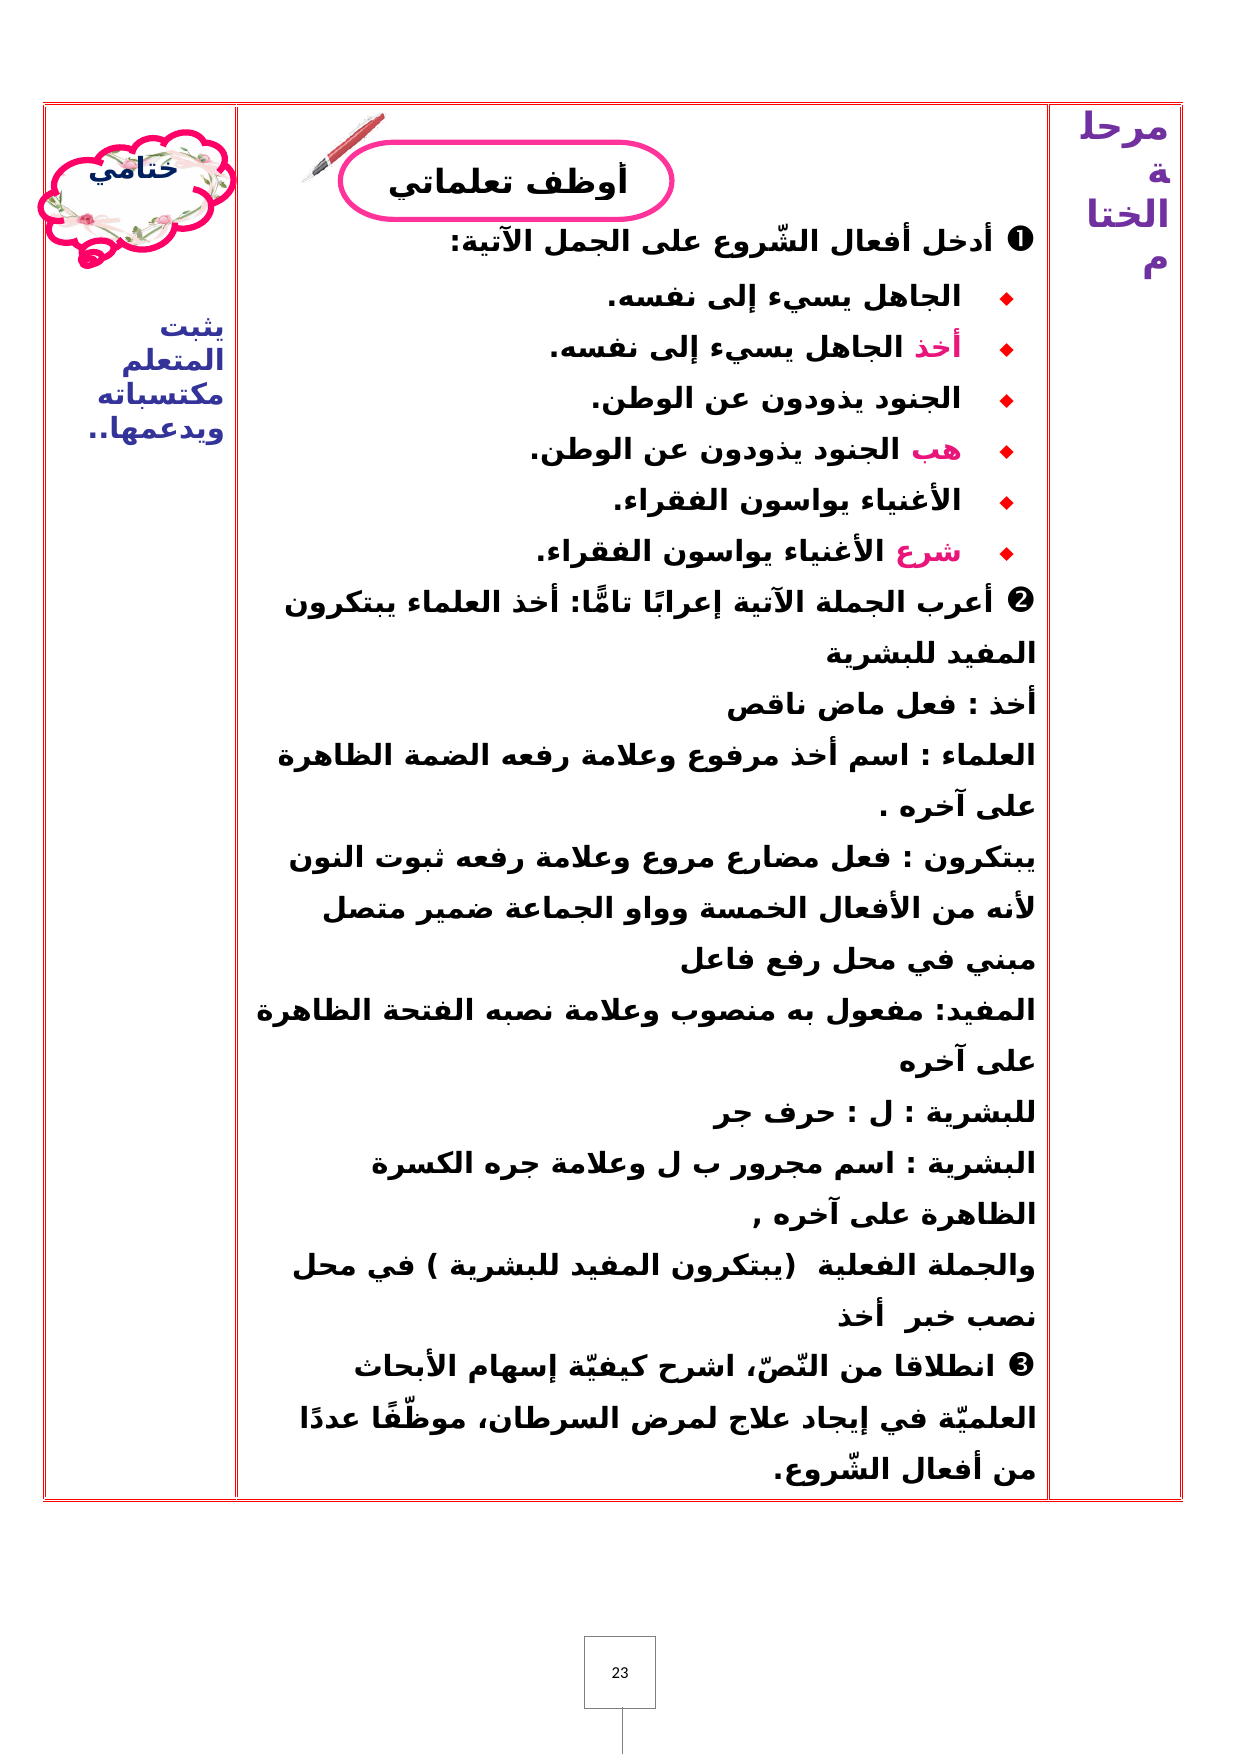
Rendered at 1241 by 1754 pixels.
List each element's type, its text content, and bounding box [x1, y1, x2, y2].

table_cell مرحلة الختام [1050, 105, 1181, 1499]
table_cell يثبت المتعلم مكتسباته ويدعمها.. [44, 105, 236, 193]
picture [44, 136, 230, 246]
table_cell أدخل أفعال الشّروع على الجمل الآتية: الجاهل يسيء إلى نفسه. أخذ الجاهل يسيء إلى نفسه. الجنود يذودون عن الوطن. هب الجنود يذودون عن الوطن. الأغنياء يواسون الفقراء. شرع الأغنياء يواسون الفقراء. أعرب الجملة الآتية إعرابًا تامًّا: أخذ العلماء يبتكرون المفيد للبشرية أخذ : فعل ماض ناقص العلماء : اسم أخذ مرفوع وعلامة رفعه الضمة الظاهرة على آخره . يبتكرون : فعل مضارع مروع وعلامة رفعه ثبوت النون لأنه من الأفعال الخمسة وواو الجماعة ضمير متصل مبني في محل رفع فاعل المفيد: مفعول به منصوب وعلامة نصبه الفتحة الظاهرة على آخره للبشرية : ل : حرف جر البشرية : اسم مجرور ب ل وعلامة جره الكسرة الظاهرة على آخره , والجملة الفعلية (يبتكرون المفيد للبشرية ) في محل نصب خبر أخذ انطلاقا من النّصّ، اشرح كيفيّة إسهام الأبحاث العلميّة في إيجاد علاج لمرض السرطان، موظّفًا عددًا من أفعال الشّروع. [236, 105, 1047, 1499]
picture [88, 244, 110, 253]
picture [296, 104, 389, 191]
table_cell يثبت المتعلم مكتسباته ويدعمها.. [44, 191, 236, 1499]
